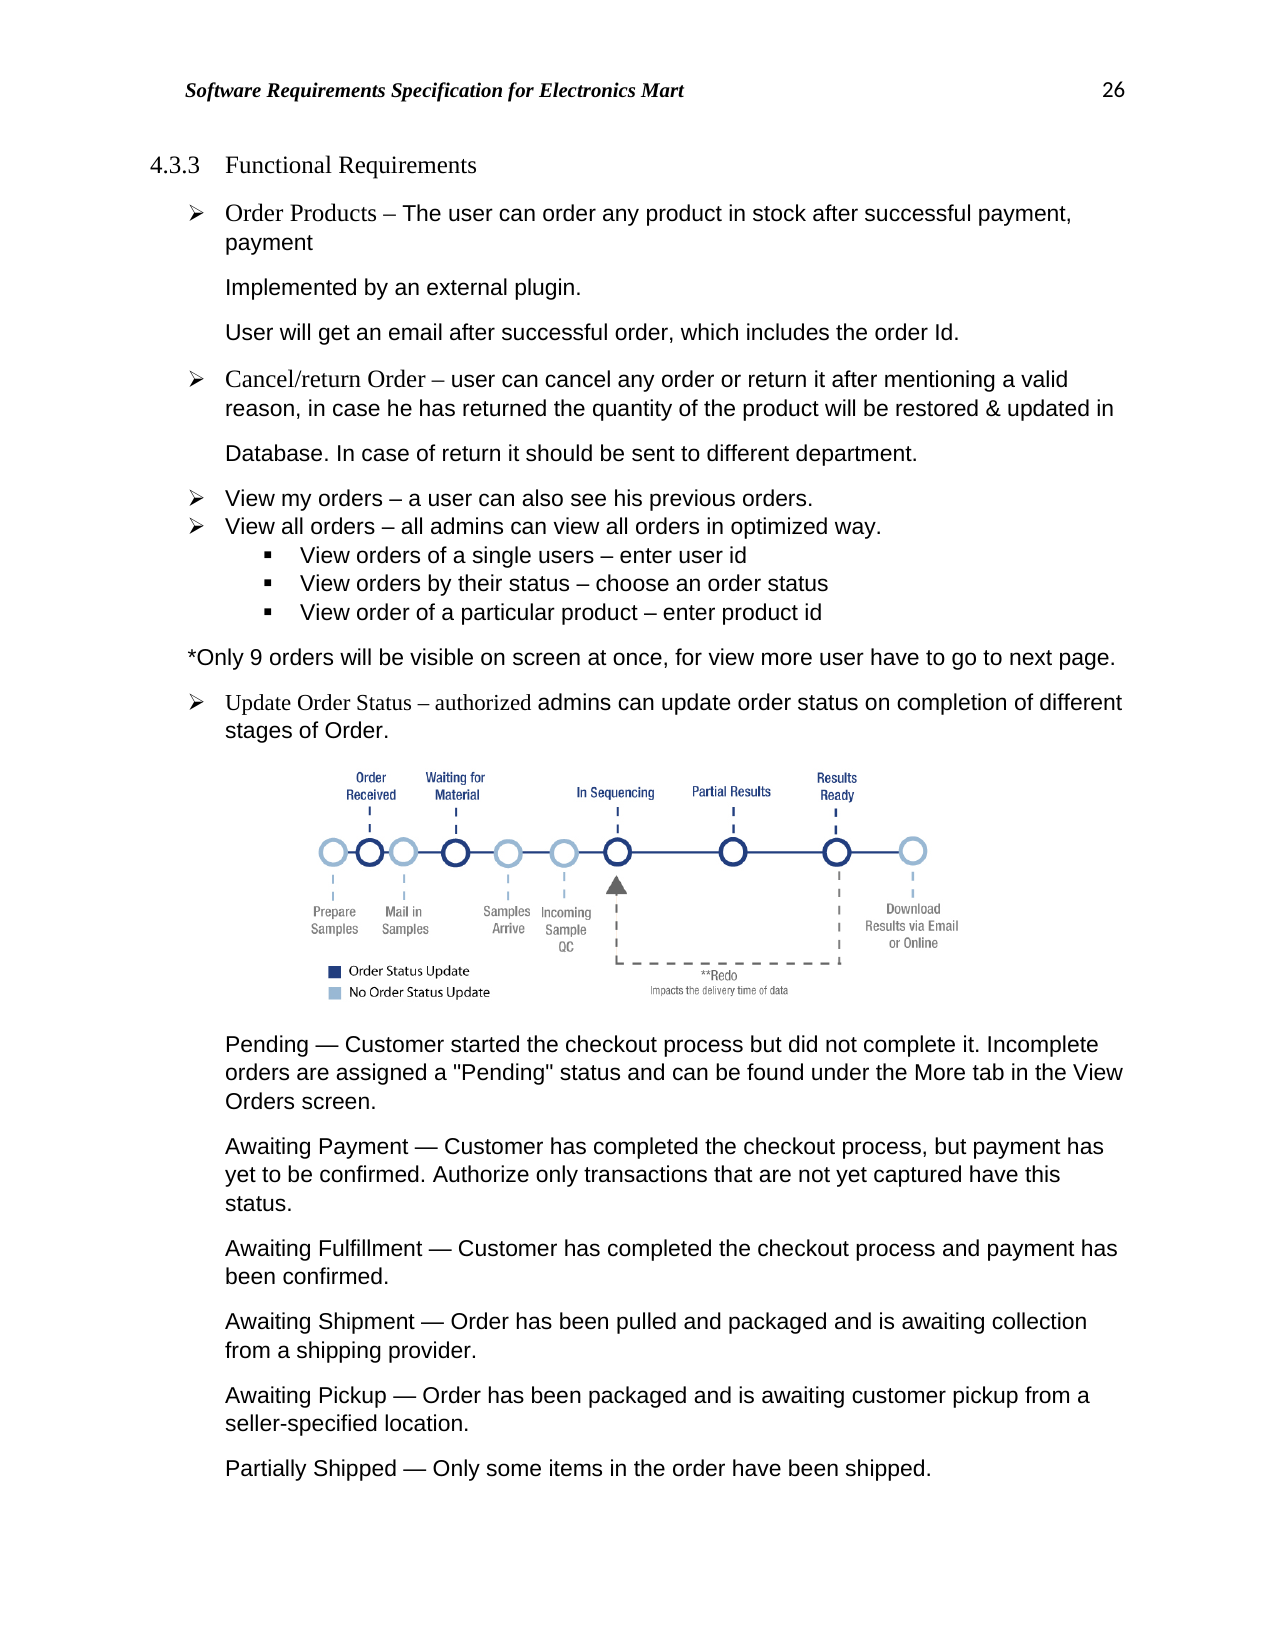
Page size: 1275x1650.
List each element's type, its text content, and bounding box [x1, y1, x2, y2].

picture [299, 762, 976, 1012]
text 4.3.3 Functional Requirements [150, 150, 1125, 179]
text Awaiting Fulfillment — Customer has completed the checkout process and payment has been confirmed. [225, 1235, 1125, 1289]
text Pending — Customer started the checkout process but did not complete it. Incomplete orders are assigned a "Pending" status and can be found under the More tab in the View Orders screen. [225, 1031, 1125, 1114]
list Cancel/return Order – user can cancel any order or return it after mentioning a valid reason, in case he has returned the quantity of the product will be restored & updated in [187, 364, 1125, 421]
list View order of a particular product – enter product id [262, 599, 1125, 625]
text Database. In case of return it should be sent to different department. [150, 440, 1125, 466]
text Partially Shipped — Only some items in the order have been shipped. [225, 1455, 1125, 1482]
text Awaiting Pickup — Order has been packaged and is awaiting customer pickup from a seller-specified location. [225, 1382, 1125, 1437]
text *Only 9 orders will be visible on screen at once, for view more user have to go to next page. [150, 644, 1125, 670]
list Order Products – The user can order any product in stock after successful payment, payment [187, 198, 1125, 255]
text User will get an email after successful order, which includes the order Id. [150, 319, 1125, 345]
text Awaiting Payment — Customer has completed the checkout process, but payment has yet to be confirmed. Authorize only transactions that are not yet captured have this status. [225, 1133, 1125, 1216]
list View my orders – a user can also see his previous orders. [187, 485, 1125, 511]
list Update Order Status – authorized admins can update order status on completion of different stages of Order. [187, 689, 1125, 744]
list View orders by their status – choose an order status [262, 570, 1125, 597]
text Awaiting Shipment — Order has been pulled and packaged and is awaiting collection from a shipping provider. [225, 1308, 1125, 1363]
list View orders of a single users – enter user id [262, 542, 1125, 568]
text Implemented by an external plugin. [150, 274, 1125, 300]
list View all orders – all admins can view all orders in optimized way. [187, 513, 1125, 540]
